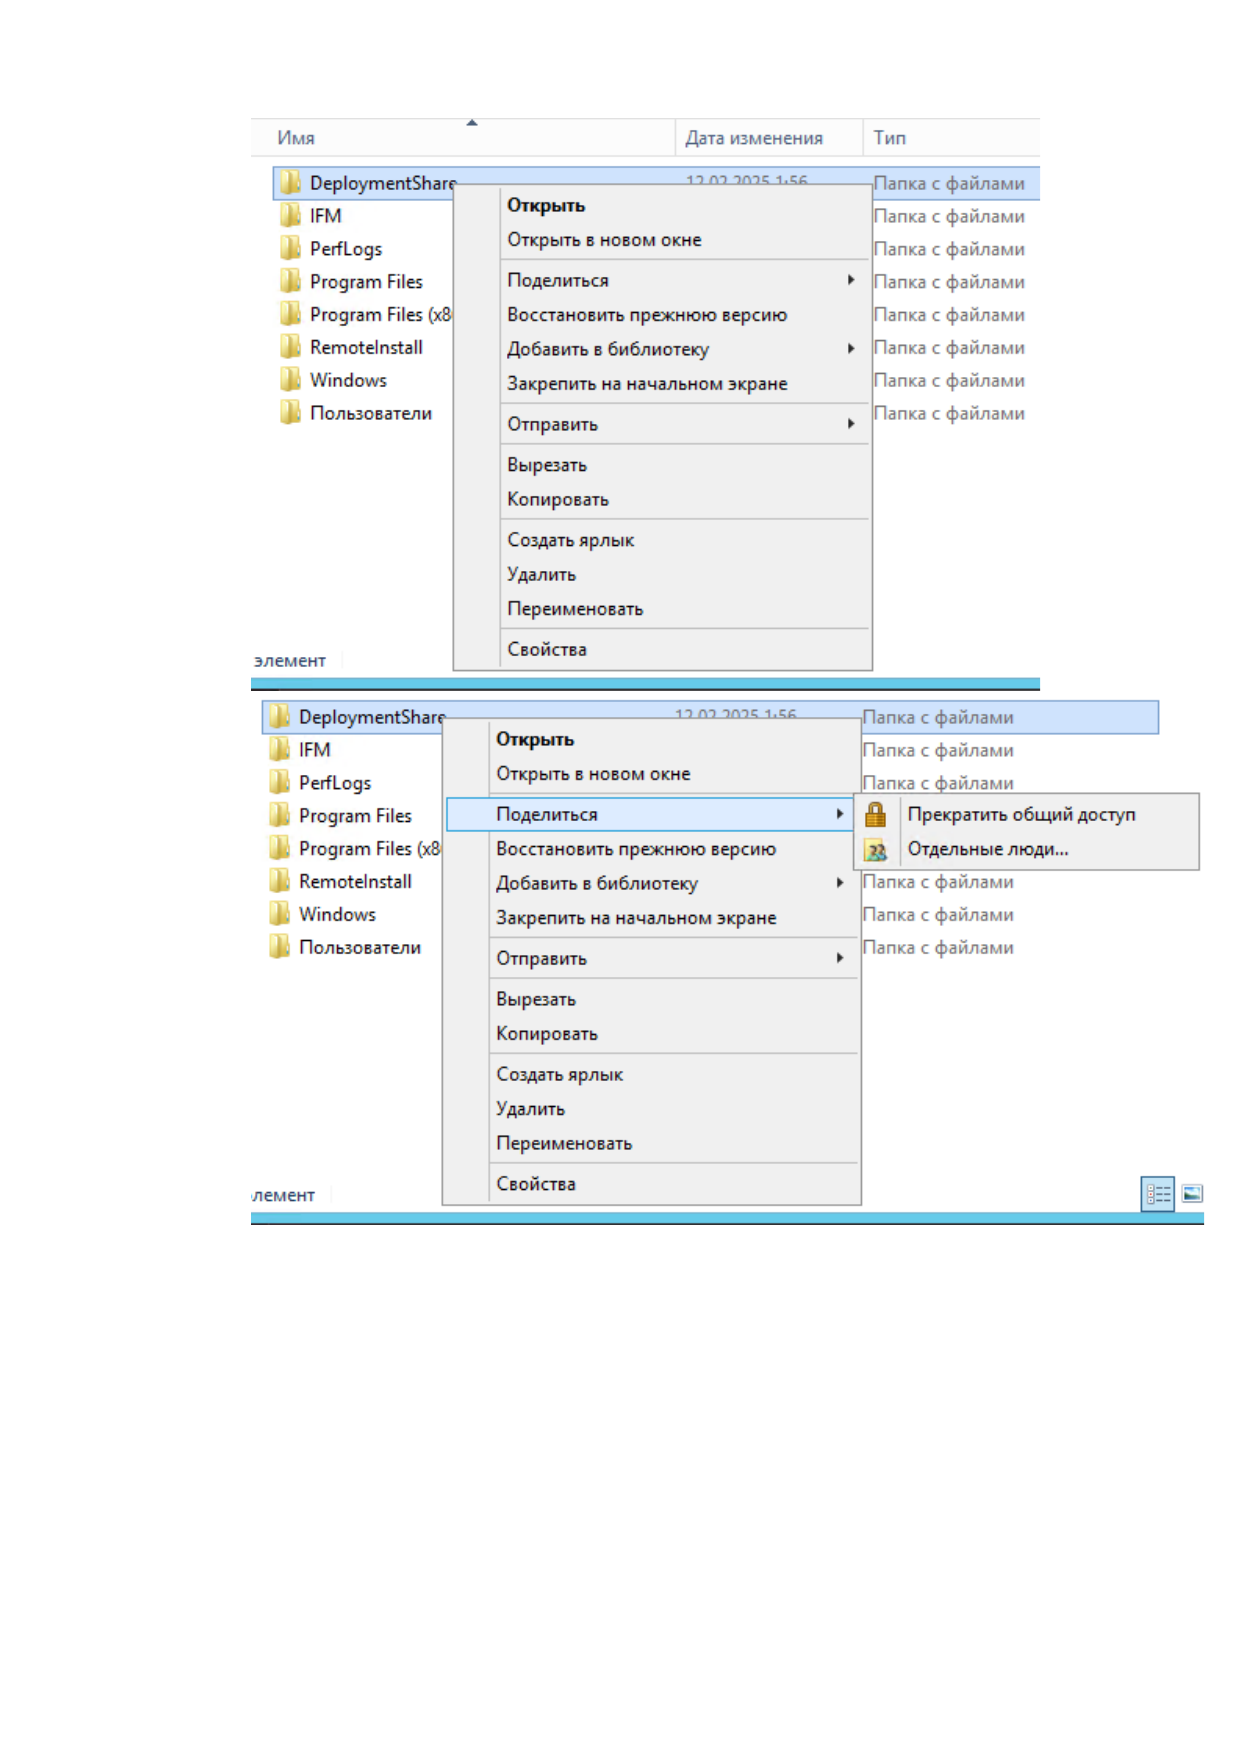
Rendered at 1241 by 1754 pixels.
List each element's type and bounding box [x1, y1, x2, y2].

picture [251, 118, 1205, 1225]
